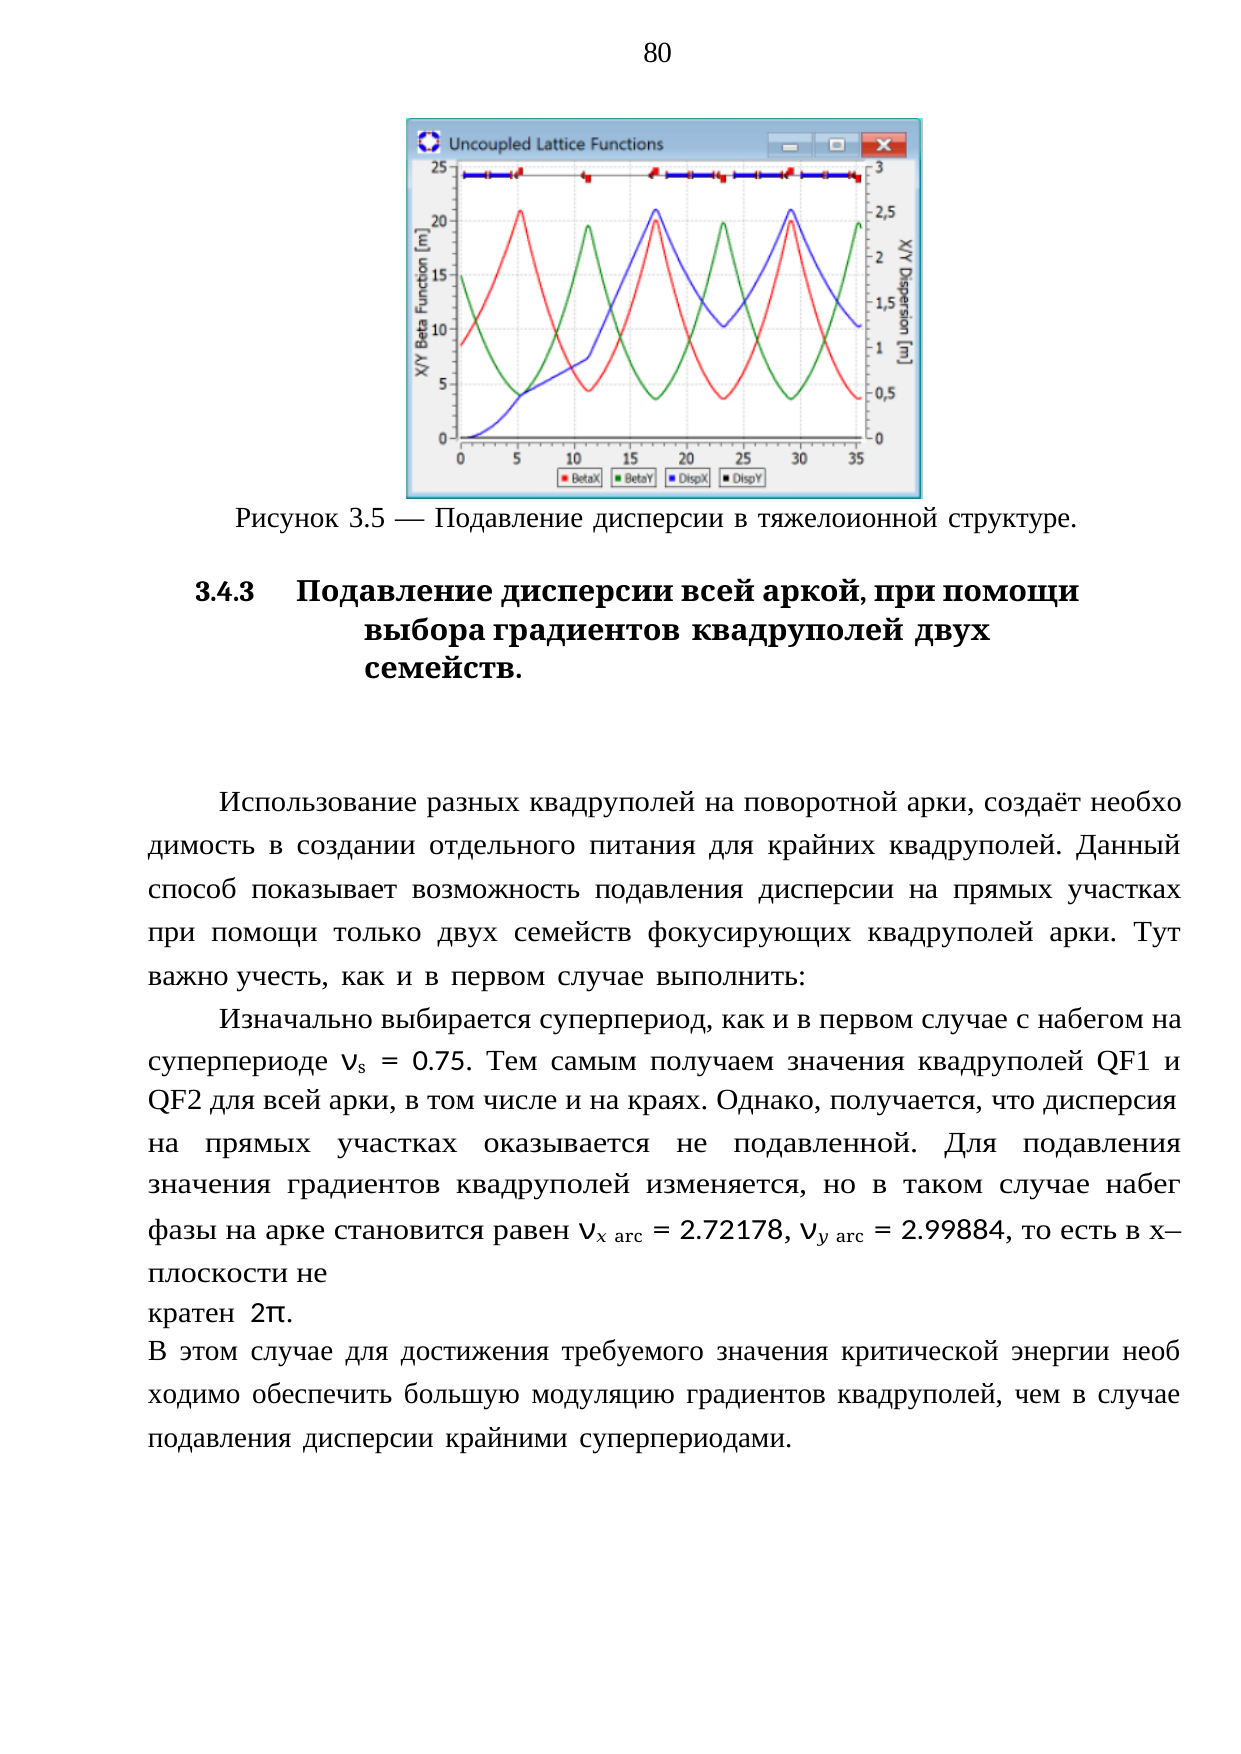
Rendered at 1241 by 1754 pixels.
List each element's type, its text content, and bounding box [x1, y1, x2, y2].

subtitle Подавление дисперсии всей аркой, при помощи выбора градиентов квадруполей двух семейств. [195, 575, 1133, 686]
text В этом случае для достижения требуемого значения критической энергии необ­ ходимо обеспечить большую модуляцию градиентов квадруполей, чем в случае подавления дисперсии крайними суперпериодами. [148, 1333, 1182, 1453]
text Использование разных квадруполей на поворотной арки, создаёт необхо­ димость в создании отдельного питания для крайних квадруполей. Данный способ показывает возможность подавления дисперсии на прямых участках при помощи только двух семейств фокусирующих квадруполей арки. Тут важно учесть, как и в первом случае выполнить: [148, 784, 1182, 991]
text Рисунок 3.5 — Подавление дисперсии в тяжелоионной структуре. [235, 500, 1240, 533]
text кратен 2π. [148, 1296, 1240, 1329]
text Изначально выбирается суперпериод, как и в первом случае с набегом на суперпериоде νs = 0.75. Тем самым получаем значения квадруполей QF1 и QF2 для всей арки, в том числе и на краях. Однако, получается, что дисперсия [148, 1001, 1181, 1116]
text на прямых участках оказывается не подавленной. Для подавления значения градиентов квадруполей изменяется, но в таком случае набег фазы на арке становится равен ν𝑥 arc = 2.72178, ν𝑦 arc = 2.99884, то есть в x–плоскости не [148, 1125, 1181, 1289]
picture [406, 118, 925, 499]
